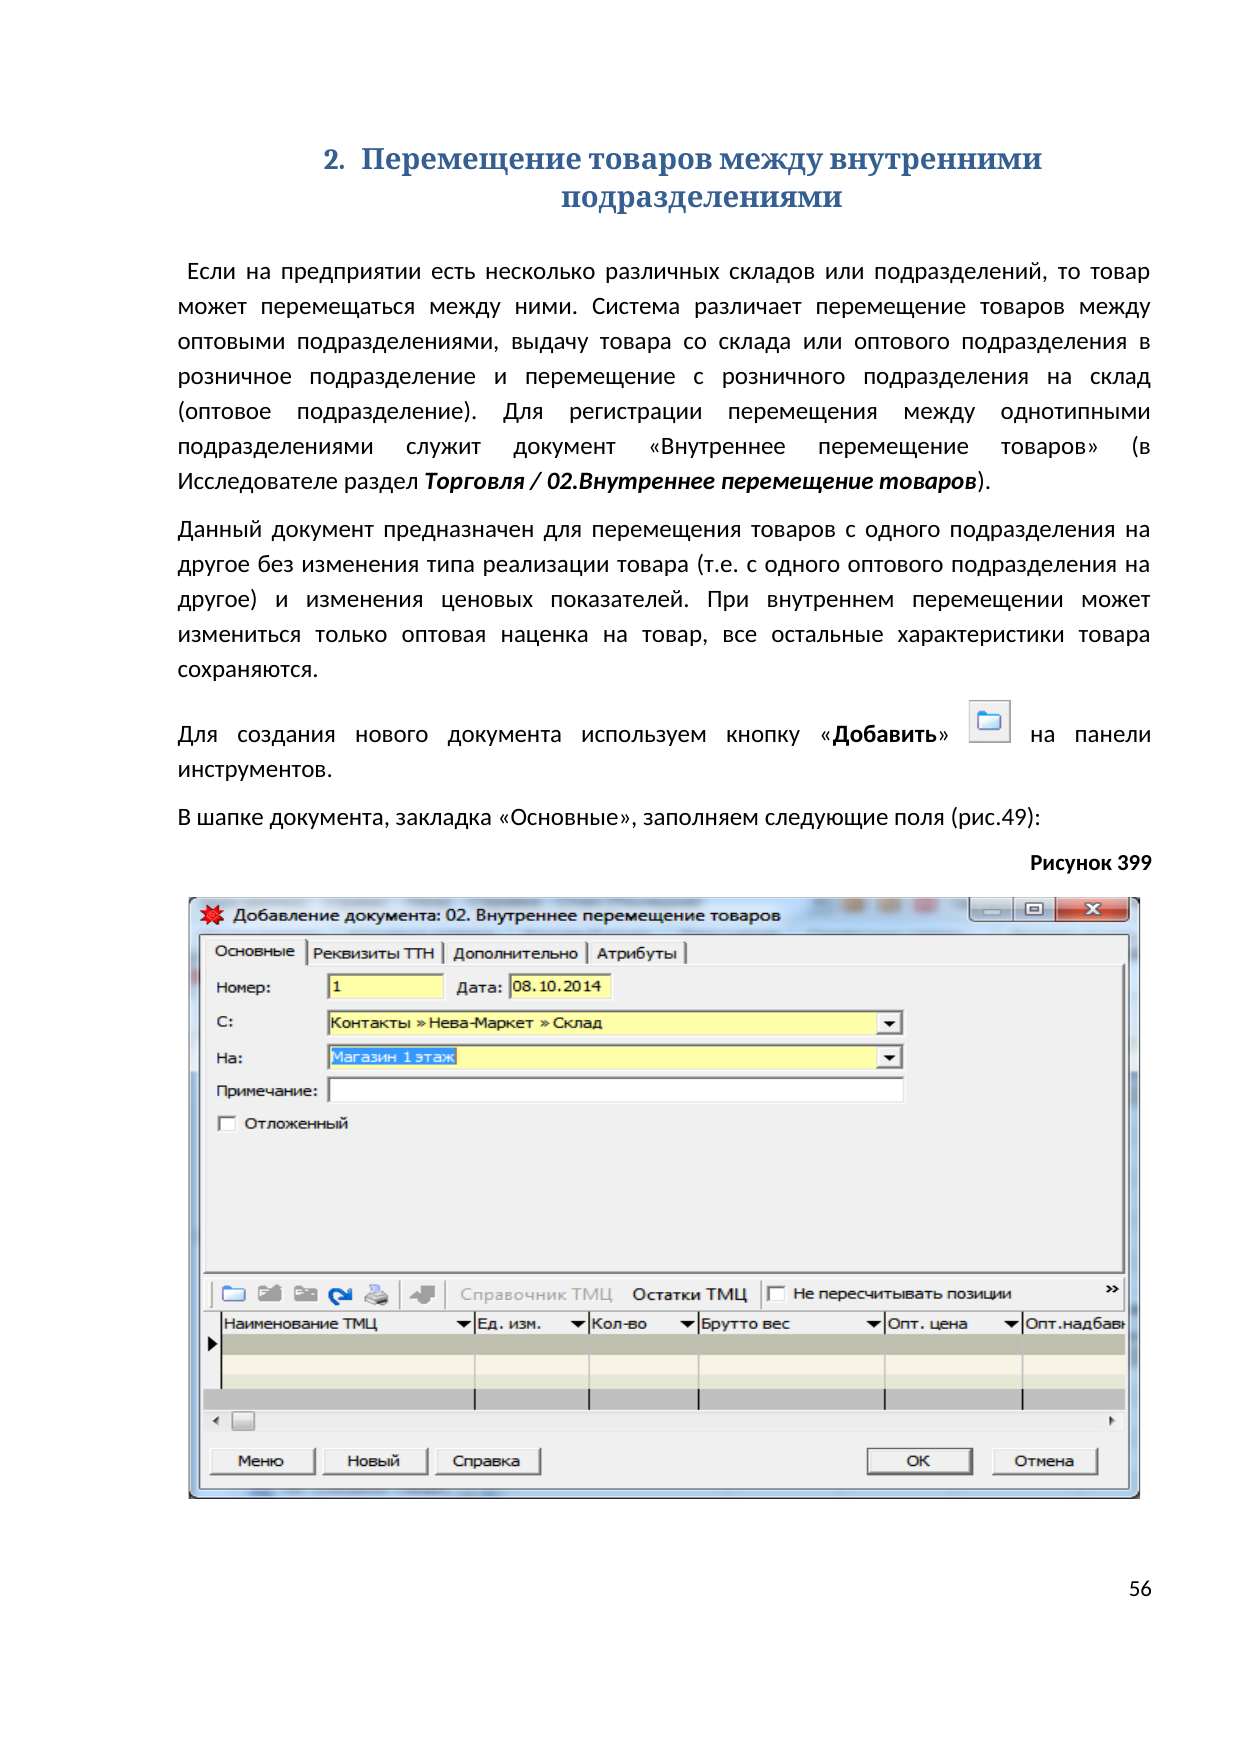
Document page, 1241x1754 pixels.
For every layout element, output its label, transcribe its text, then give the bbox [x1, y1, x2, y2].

subtitle Перемещение товаров между внутренними подразделениями [215, 143, 1152, 215]
text Данный документ предназначен для перемещения товаров с одного подразделения на другое без изменения типа реализации товара (т.е. с одного оптового подразделения на другое) и изменения ценовых показателей. При внутреннем перемещении может измениться только оптовая наценка на товар, все остальные характеристики товара сохраняются. [177, 513, 1152, 683]
picture [968, 700, 1011, 743]
text В шапке документа, закладка «Основные», заполняем следующие поля (рис.49): [177, 801, 1152, 831]
text Для создания нового документа используем кнопку «Добавить» на панели инструментов. [177, 700, 1152, 784]
picture [188, 897, 1141, 1499]
text Если на предприятии есть несколько различных складов или подразделений, то товар может перемещаться между ними. Система различает перемещение товаров между оптовыми подразделениями, выдачу товара со склада или оптового подразделения в розничное подразделение и перемещение с розничного подразделения на склад (оптовое подразделение). Для регистрации перемещения между однотипными подразделениями служит документ «Внутреннее перемещение товаров» (в Исследователе раздел Торговля / 02.Внутреннее перемещение товаров). [177, 255, 1152, 496]
